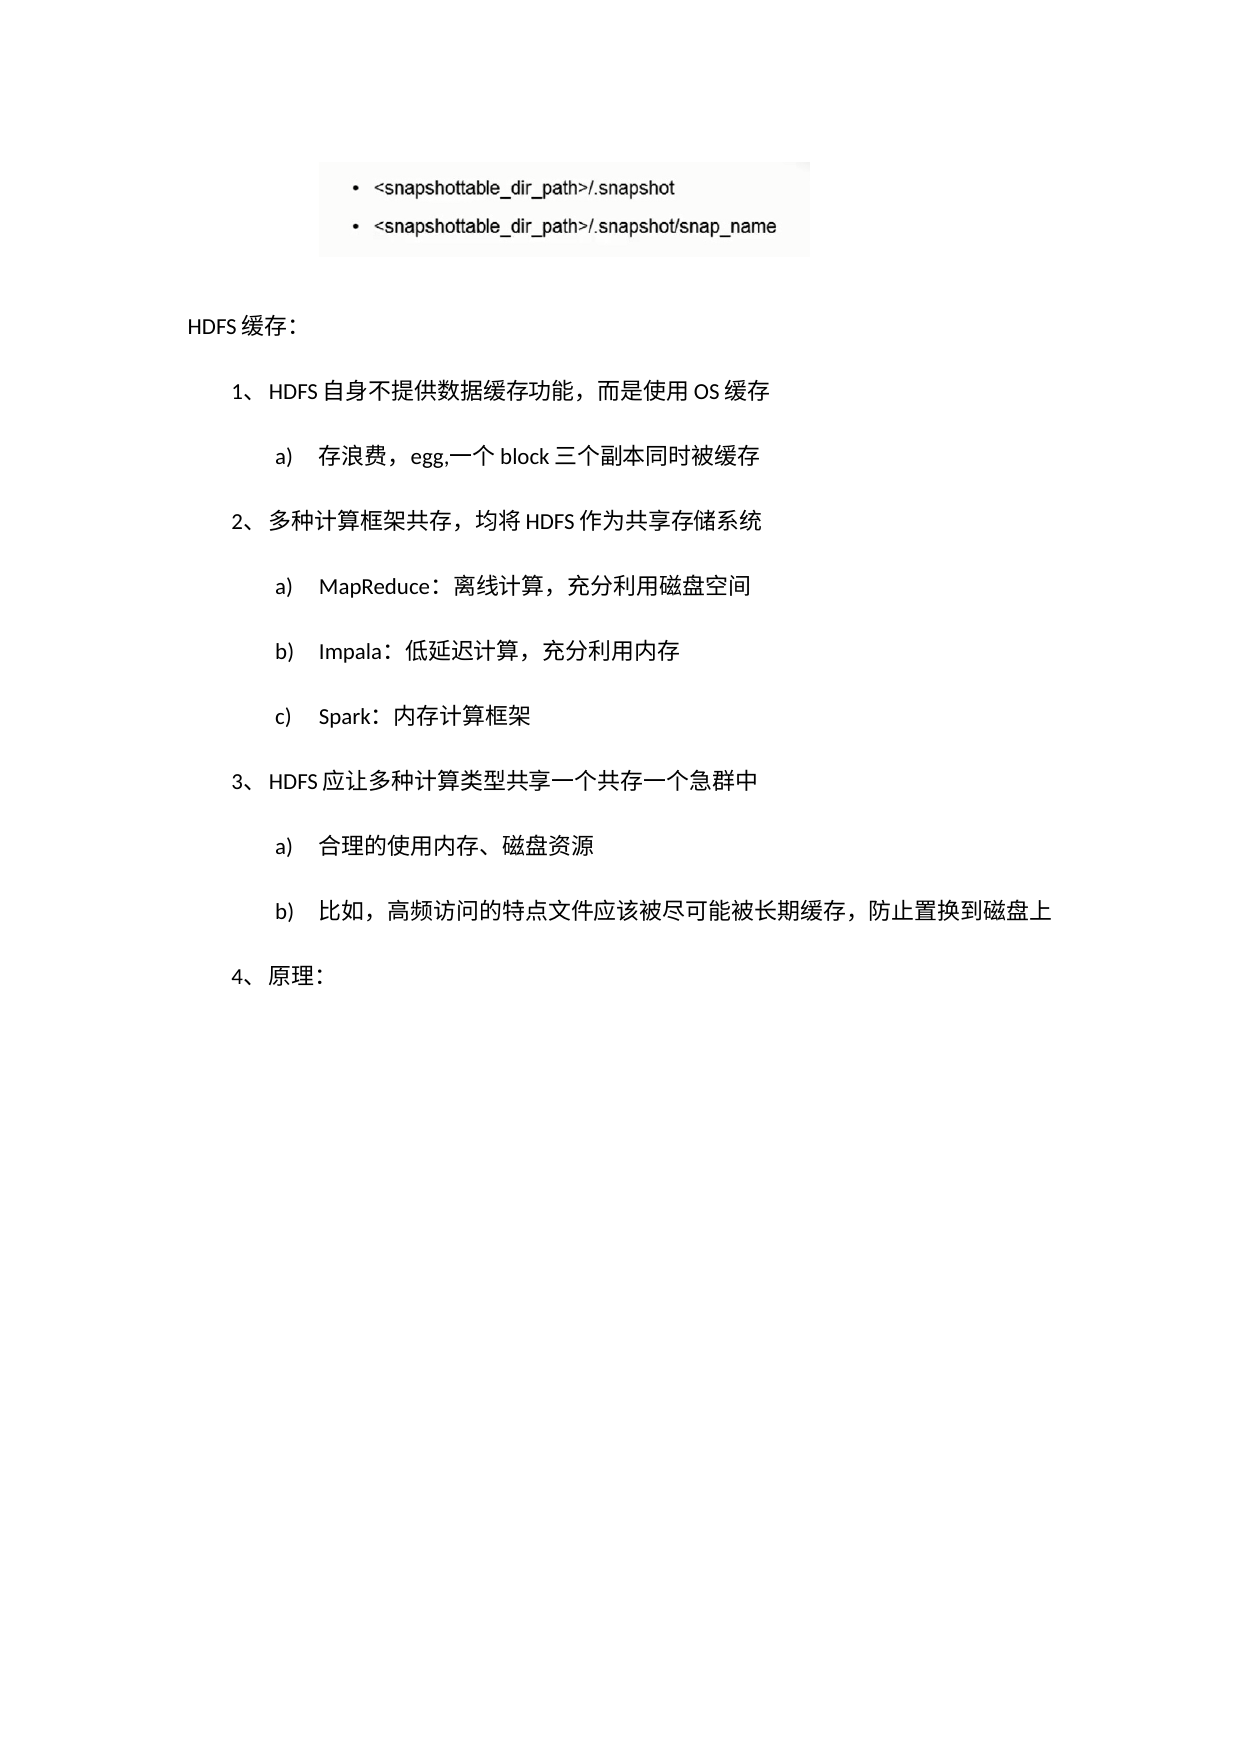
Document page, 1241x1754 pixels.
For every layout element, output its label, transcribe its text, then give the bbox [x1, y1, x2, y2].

list 合理的使用内存、磁盘资源 [275, 812, 1053, 877]
list 多种计算框架共存，均将HDFS作为共享存储系统 [231, 487, 1053, 552]
text HDFS缓存： [187, 292, 1053, 357]
list MapReduce：离线计算，充分利用磁盘空间 [275, 552, 1053, 617]
picture [318, 162, 810, 257]
list HDFS应让多种计算类型共享一个共存一个急群中 [231, 747, 1053, 812]
list 原理： [231, 942, 1053, 1007]
list Impala：低延迟计算，充分利用内存 [275, 617, 1053, 682]
list 存浪费，egg,一个block三个副本同时被缓存 [275, 422, 1053, 487]
list Spark：内存计算框架 [275, 682, 1053, 747]
list HDFS自身不提供数据缓存功能，而是使用OS缓存 [231, 357, 1053, 422]
list 比如，高频访问的特点文件应该被尽可能被长期缓存，防止置换到磁盘上 [275, 877, 1053, 942]
